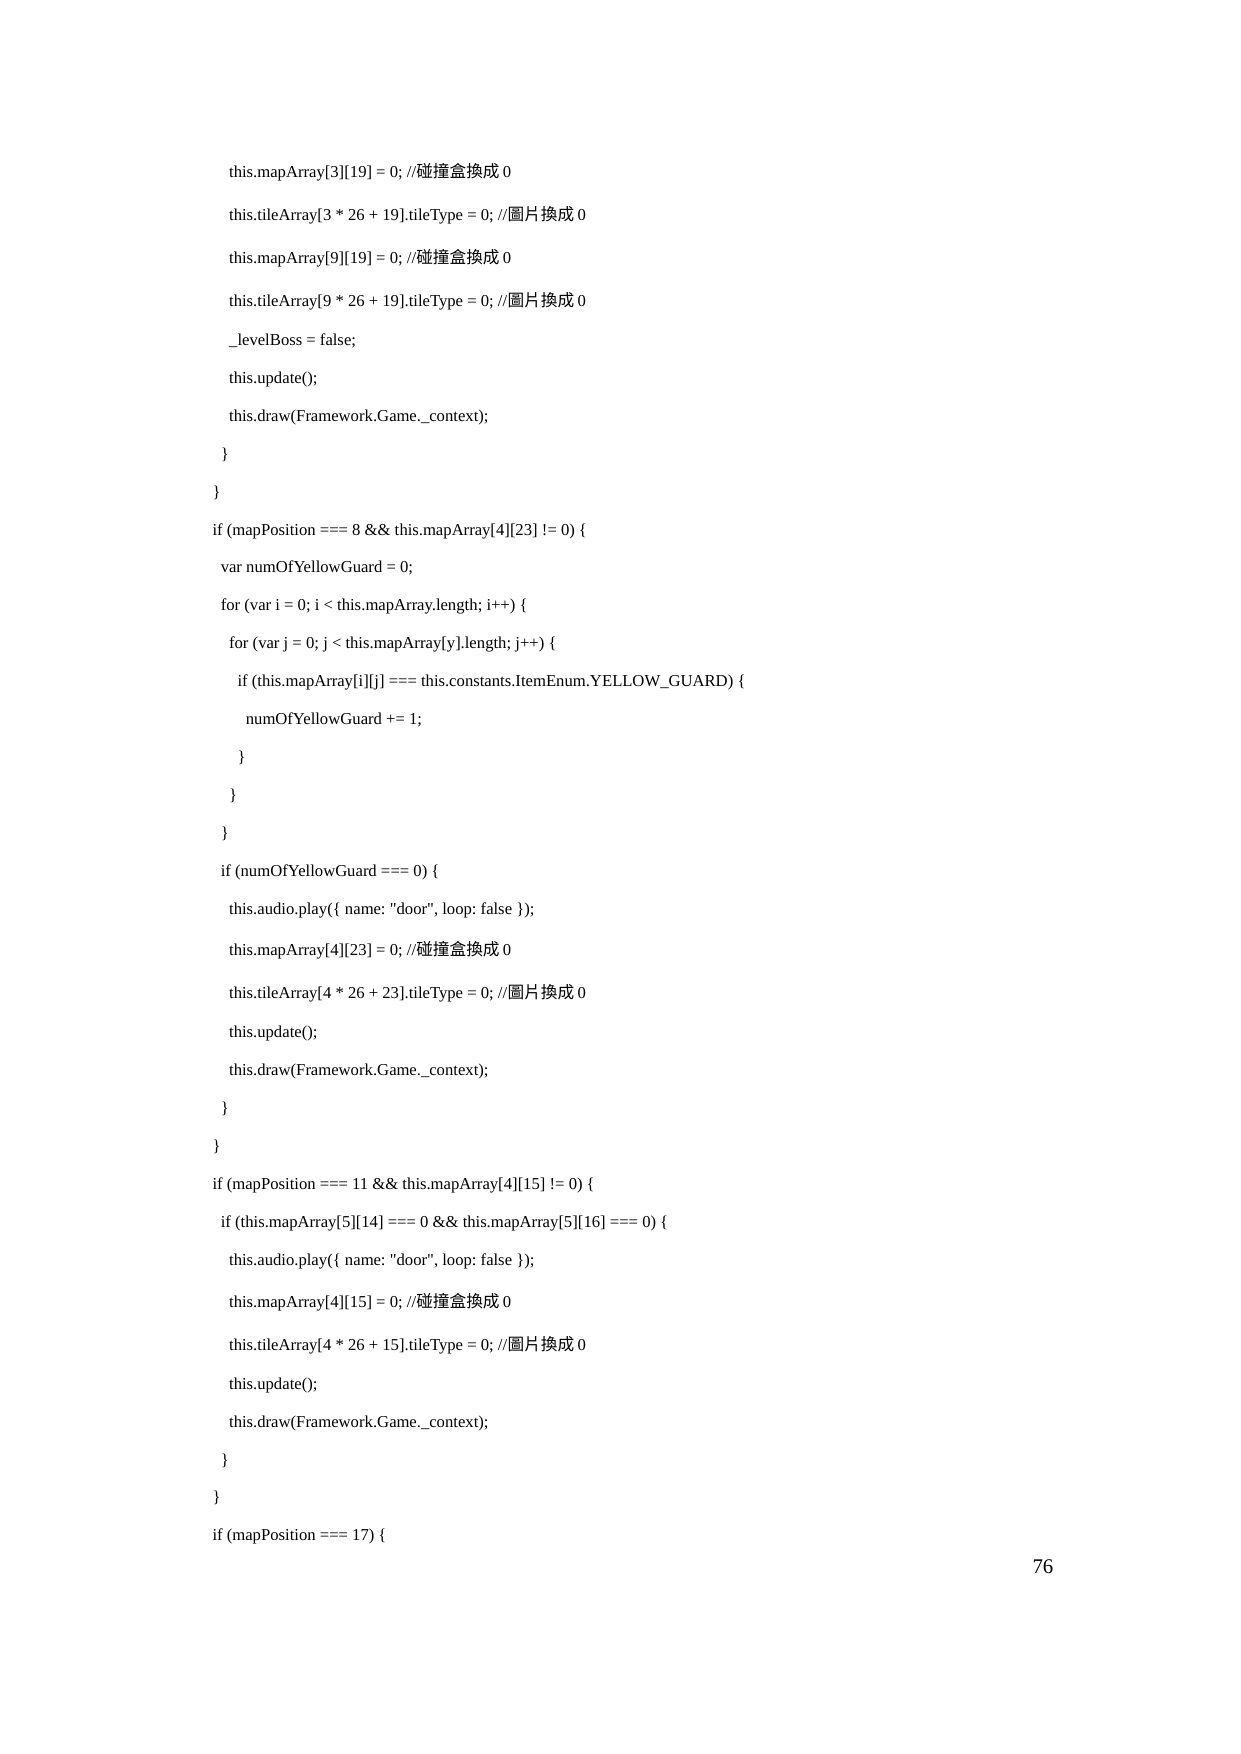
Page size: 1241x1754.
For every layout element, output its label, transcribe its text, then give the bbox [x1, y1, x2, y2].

text this.tileArray[4 * 26 + 23].tileType = 0; //圖片換成0 [187, 979, 1053, 1003]
text this.tileArray[9 * 26 + 19].tileType = 0; //圖片換成0 [187, 287, 1053, 311]
text if (mapPosition === 8 && this.mapArray[4][23] != 0) { [187, 519, 1053, 538]
text this.draw(Framework.Game._context); [187, 1411, 1053, 1431]
text this.update(); [187, 1373, 1053, 1393]
text this.mapArray[9][19] = 0; //碰撞盒換成0 [187, 244, 1053, 268]
text for (var i = 0; i < this.mapArray.length; i++) { [187, 595, 1053, 614]
text if (mapPosition === 11 && this.mapArray[4][15] != 0) { [187, 1174, 1053, 1193]
text this.tileArray[4 * 26 + 15].tileType = 0; //圖片換成0 [187, 1331, 1053, 1355]
text if (this.mapArray[i][j] === this.constants.ItemEnum.YELLOW_GUARD) { [187, 671, 1053, 690]
text this.mapArray[4][15] = 0; //碰撞盒換成0 [187, 1288, 1053, 1312]
text } [187, 1487, 1053, 1506]
text numOfYellowGuard += 1; [187, 709, 1053, 728]
text if (numOfYellowGuard === 0) { [187, 861, 1053, 880]
text for (var j = 0; j < this.mapArray[y].length; j++) { [187, 633, 1053, 652]
text _levelBoss = false; [187, 330, 1053, 349]
text if (mapPosition === 17) { [187, 1525, 1053, 1544]
text } [187, 785, 1053, 804]
text var numOfYellowGuard = 0; [187, 557, 1053, 576]
text this.mapArray[4][23] = 0; //碰撞盒換成0 [187, 936, 1053, 961]
text } [187, 823, 1053, 842]
text this.tileArray[3 * 26 + 19].tileType = 0; //圖片換成0 [187, 201, 1053, 225]
text } [187, 1098, 1053, 1117]
text this.mapArray[3][19] = 0; //碰撞盒換成0 [187, 158, 1053, 182]
text } [187, 443, 1053, 463]
text this.draw(Framework.Game._context); [187, 406, 1053, 425]
text this.audio.play({ name: "door", loop: false }); [187, 898, 1053, 918]
text this.update(); [187, 368, 1053, 387]
text } [187, 1136, 1053, 1155]
text } [187, 747, 1053, 766]
text } [187, 481, 1053, 501]
text this.draw(Framework.Game._context); [187, 1060, 1053, 1079]
text } [187, 1449, 1053, 1468]
text if (this.mapArray[5][14] === 0 && this.mapArray[5][16] === 0) { [187, 1212, 1053, 1231]
text this.update(); [187, 1022, 1053, 1041]
text this.audio.play({ name: "door", loop: false }); [187, 1250, 1053, 1269]
